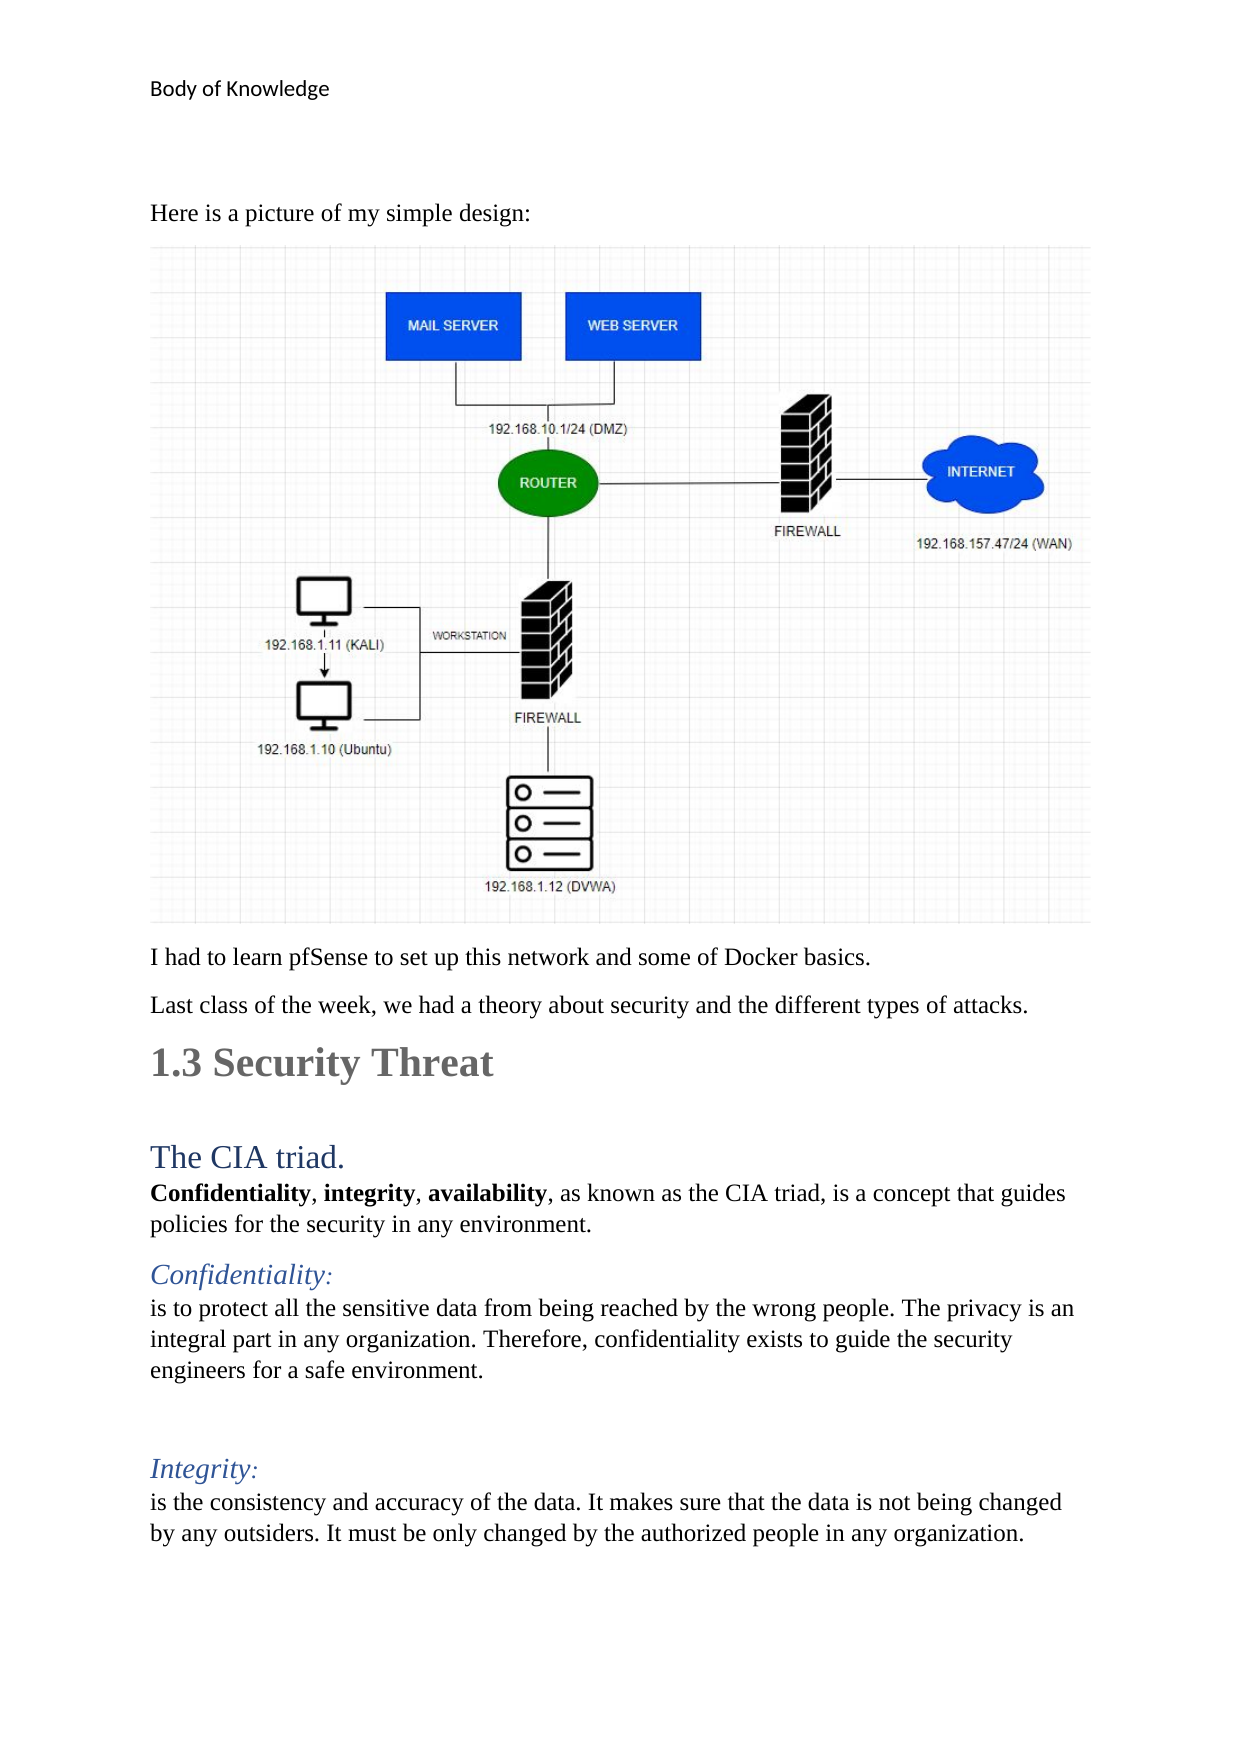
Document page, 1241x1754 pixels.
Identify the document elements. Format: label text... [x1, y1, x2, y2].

text is the consistency and accuracy of the data. It makes sure that the data is not being changed by any outsiders. It must be only changed by the authorized people in any organization. [150, 1487, 1090, 1547]
text Here is a picture of my simple design: [150, 198, 1090, 226]
text I had to learn pfSense to set up this network and some of Docker basics. [150, 942, 1090, 971]
subtitle 1.3 Security Threat [150, 1038, 1090, 1086]
text Last class of the week, we had a theory about security and the different types of attacks. [150, 990, 1090, 1019]
text Confidentiality, integrity, availability, as known as the CIA triad, is a concept that guides policies for the security in any environment. [150, 1178, 1090, 1238]
subtitle Confidentiality: [150, 1257, 1090, 1291]
text is to protect all the sensitive data from being reached by the wrong people. The privacy is an integral part in any organization. Therefore, confidentiality exists to guide the security engineers for a safe environment. [150, 1293, 1090, 1384]
subtitle The CIA triad. [150, 1137, 1090, 1176]
picture [150, 245, 1091, 924]
subtitle Integrity: [150, 1451, 1090, 1484]
